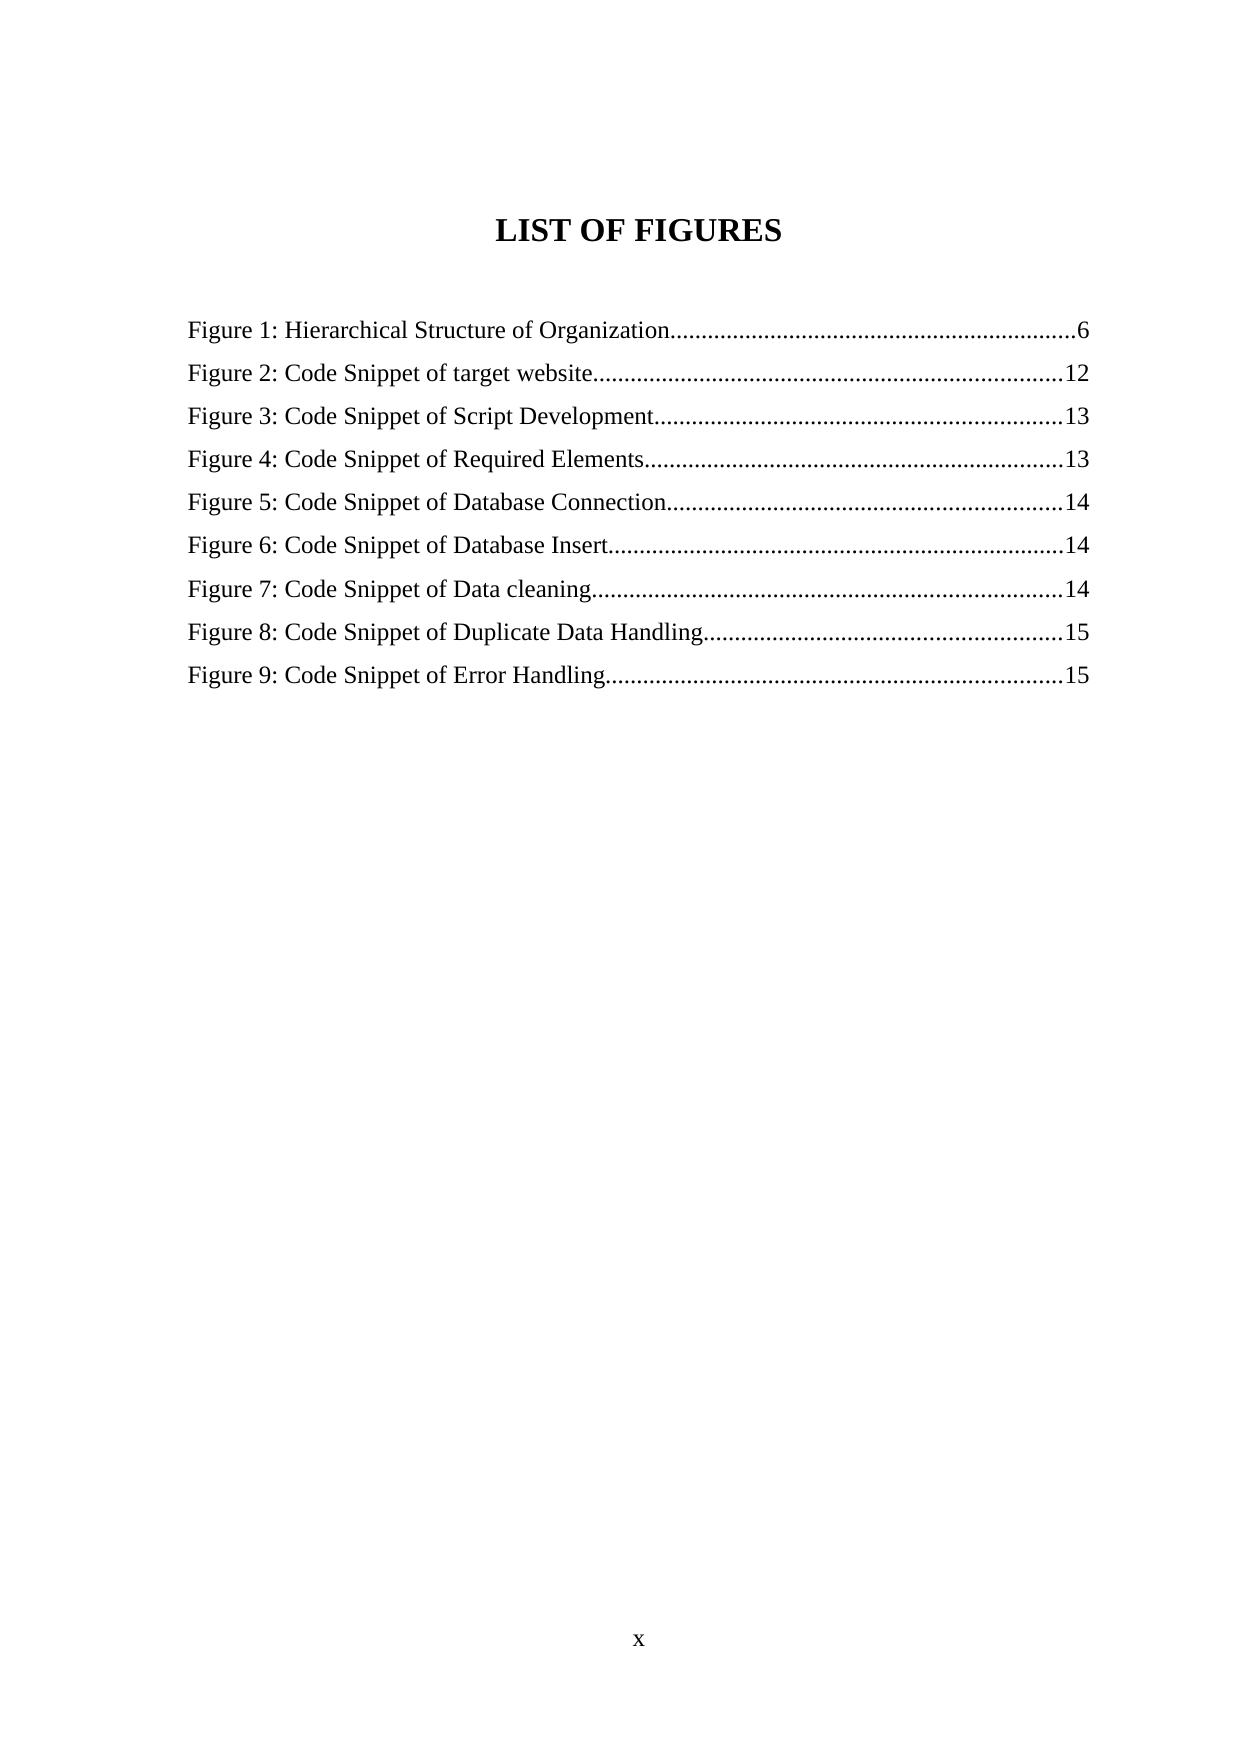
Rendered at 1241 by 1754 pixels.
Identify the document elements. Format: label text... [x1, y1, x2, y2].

subtitle LIST OF FIGURES [187, 210, 1090, 248]
text Figure 5: Code Snippet of Database Connection 14 [187, 487, 1090, 516]
text Figure 7: Code Snippet of Data cleaning 14 [187, 574, 1090, 602]
text Figure 2: Code Snippet of target website 12 [187, 358, 1090, 387]
text Figure 9: Code Snippet of Error Handling 15 [187, 660, 1090, 689]
text Figure 8: Code Snippet of Duplicate Data Handling 15 [187, 617, 1090, 646]
text Figure 1: Hierarchical Structure of Organization 6 [187, 315, 1090, 344]
text Figure 6: Code Snippet of Database Insert 14 [187, 531, 1090, 559]
text Figure 3: Code Snippet of Script Development 13 [187, 401, 1090, 430]
text Figure 4: Code Snippet of Required Elements 13 [187, 444, 1090, 473]
